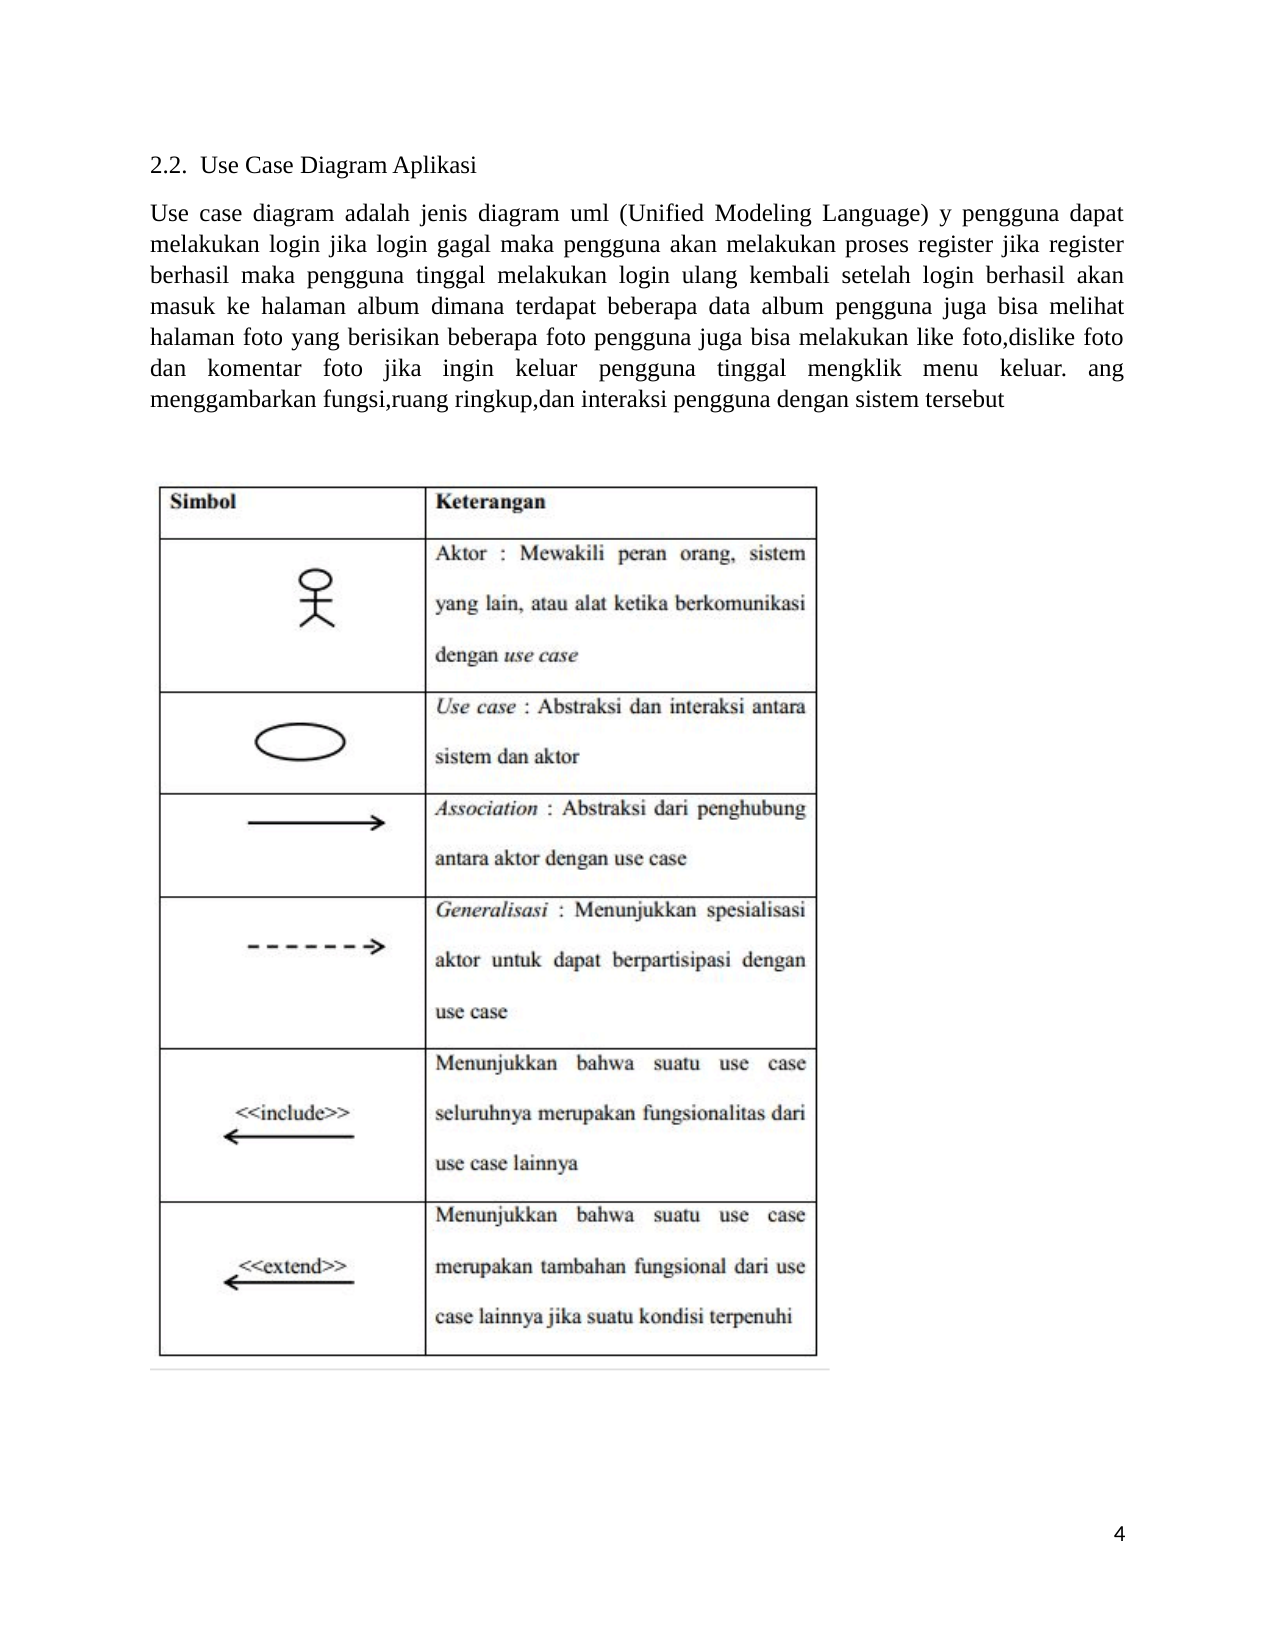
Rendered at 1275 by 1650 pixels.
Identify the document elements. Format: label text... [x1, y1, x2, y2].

text 2.2. Use Case Diagram Aplikasi [150, 150, 1125, 179]
text Use case diagram adalah jenis diagram uml (Unified Modeling Language) y pengguna dapat melakukan login jika login gagal maka pengguna akan melakukan proses register jika register berhasil maka pengguna tinggal melakukan login ulang kembali setelah login berhasil akan masuk ke halaman album dimana terdapat beberapa data album pengguna juga bisa melihat halaman foto yang berisikan beberapa foto pengguna juga bisa melakukan like foto,dislike foto dan komentar foto jika ingin keluar pengguna tinggal mengklik menu keluar. ang menggambarkan fungsi,ruang ringkup,dan interaksi pengguna dengan sistem tersebut [150, 198, 1125, 413]
picture [150, 479, 830, 1372]
